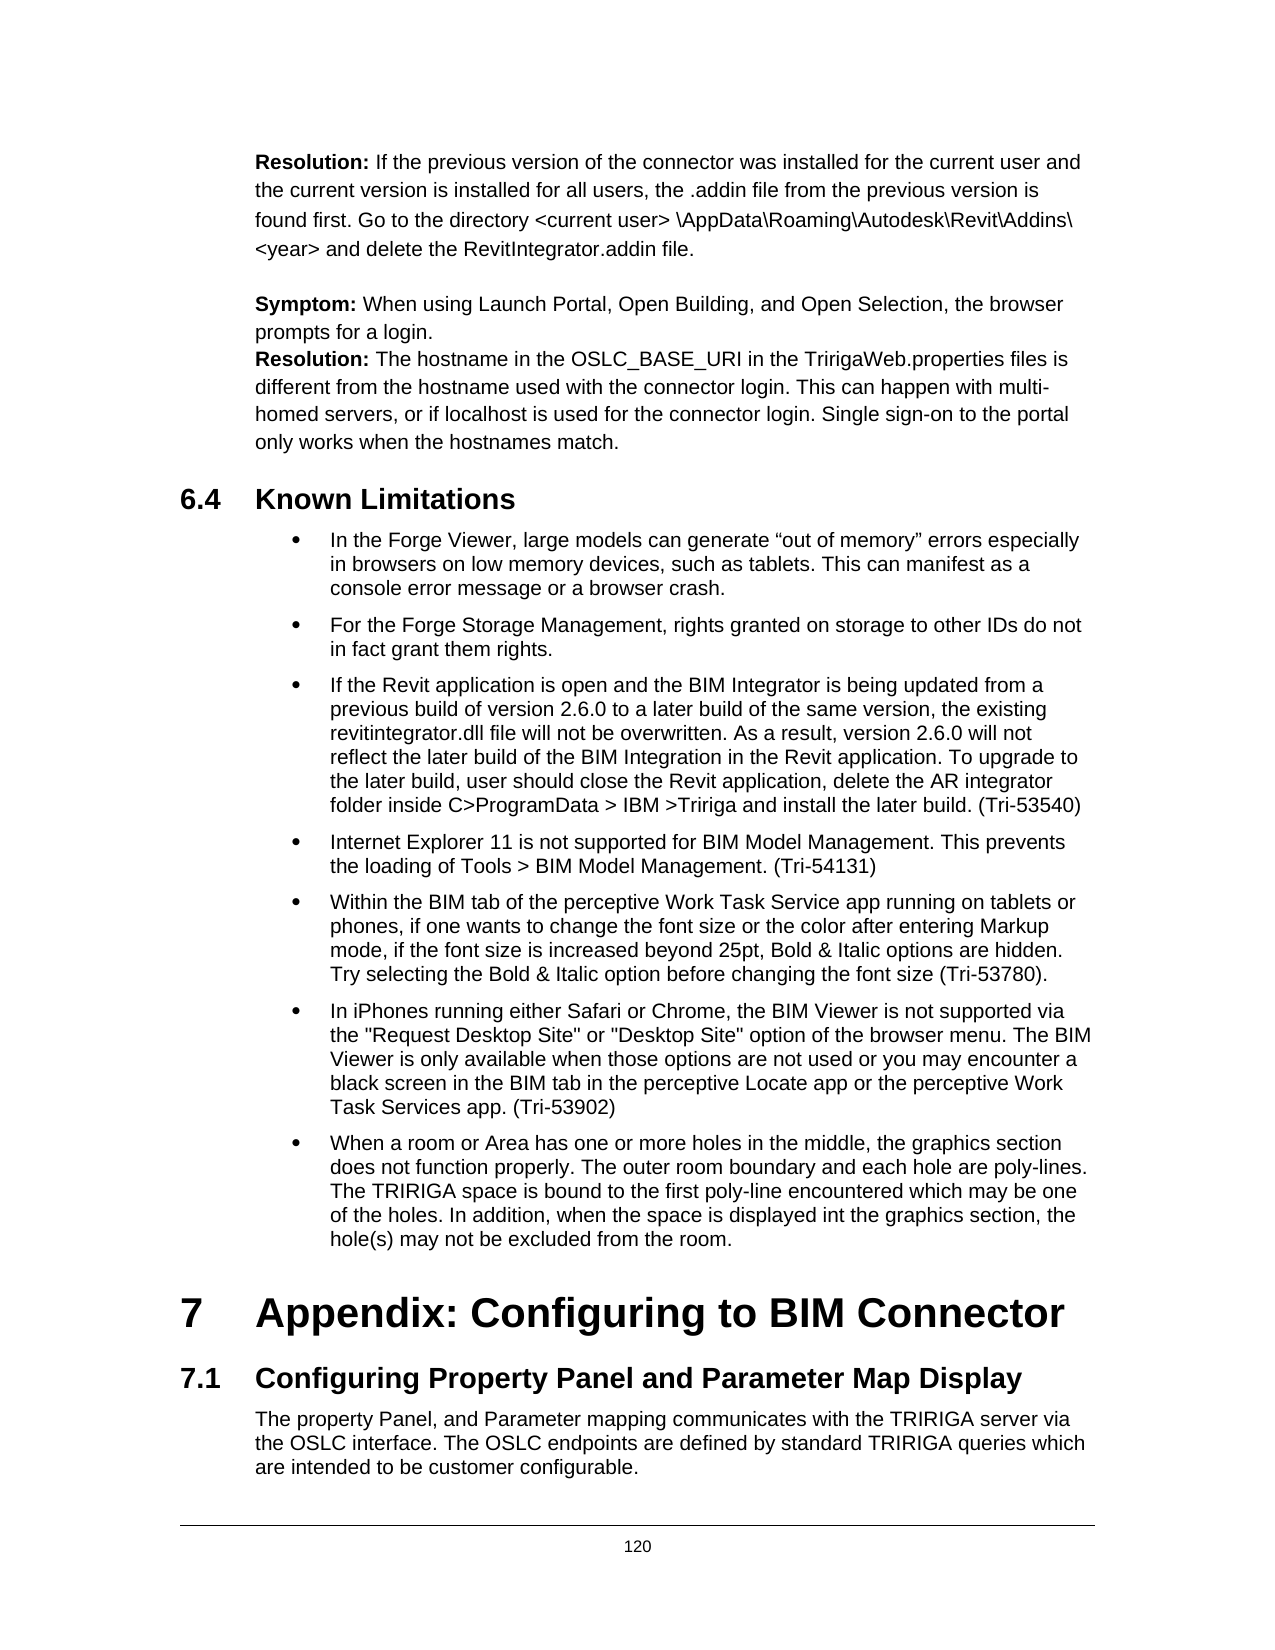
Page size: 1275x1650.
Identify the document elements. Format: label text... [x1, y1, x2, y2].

list Resolution: The hostname in the OSLC_BASE_URI in the TririgaWeb.properties files is different from the hostname used with the connector login. This can happen with multi-homed servers, or if localhost is used for the connector login. Single sign-on to the portal only works when the hostnames match. [255, 347, 1095, 454]
subtitle Appendix: Configuring to BIM Connector [180, 1288, 1095, 1336]
list Within the BIM tab of the perceptive Work Task Service app running on tablets or phones, if one wants to change the font size or the color after entering Markup mode, if the font size is increased beyond 25pt, Bold & Italic options are hidden. Try selecting the Bold & Italic option before changing the font size (Tri-53780). [292, 890, 1095, 986]
list For the Forge Storage Management, rights granted on storage to other IDs do not in fact grant them rights. [292, 613, 1095, 661]
list In iPhones running either Safari or Chrome, the BIM Viewer is not supported via the "Request Desktop Site" or "Desktop Site" option of the browser menu. The BIM Viewer is only available when those options are not used or you may encounter a black screen in the BIM tab in the perceptive Locate app or the perceptive Work Task Services app. (Tri-53902) [292, 998, 1095, 1118]
list Internet Explorer 11 is not supported for BIM Model Management. This prevents the loading of Tools > BIM Model Management. (Tri-54131) [292, 829, 1095, 878]
subtitle Configuring Property Panel and Parameter Map Display [180, 1361, 1095, 1395]
list If the Revit application is open and the BIM Integrator is being updated from a previous build of version 2.6.0 to a later build of the same version, the existing revitintegrator.dll file will not be overwritten. As a result, version 2.6.0 will not reflect the later build of the BIM Integration in the Revit application. To upgrade to the later build, user should close the Revit application, delete the AR integrator folder inside C>ProgramData > IBM >Tririga and install the later build. (Tri-53540) [292, 673, 1095, 817]
list Resolution: If the previous version of the connector was installed for the current user and the current version is installed for all users, the .addin file from the previous version is found first. Go to the directory <current user> \AppData\Roaming\Autodesk\Revit\Addins\<year> and delete the RevitIntegrator.addin file. [255, 150, 1095, 261]
list In the Forge Viewer, large models can generate “out of memory” errors especially in browsers on low memory devices, such as tablets. This can manifest as a console error message or a browser crash. [292, 528, 1095, 600]
text The property Panel, and Parameter mapping communicates with the TRIRIGA server via the OSLC interface. The OSLC endpoints are defined by standard TRIRIGA queries which are intended to be customer configurable. [255, 1407, 1095, 1479]
list When a room or Area has one or more holes in the middle, the graphics section does not function properly. The outer room boundary and each hole are poly-lines. The TRIRIGA space is bound to the first poly-line encountered which may be one of the holes. In addition, when the space is displayed int the graphics section, the hole(s) may not be excluded from the room. [292, 1131, 1095, 1251]
list Symptom: When using Launch Portal, Open Building, and Open Selection, the browser prompts for a login. [255, 292, 1095, 344]
subtitle Known Limitations [180, 482, 1095, 516]
